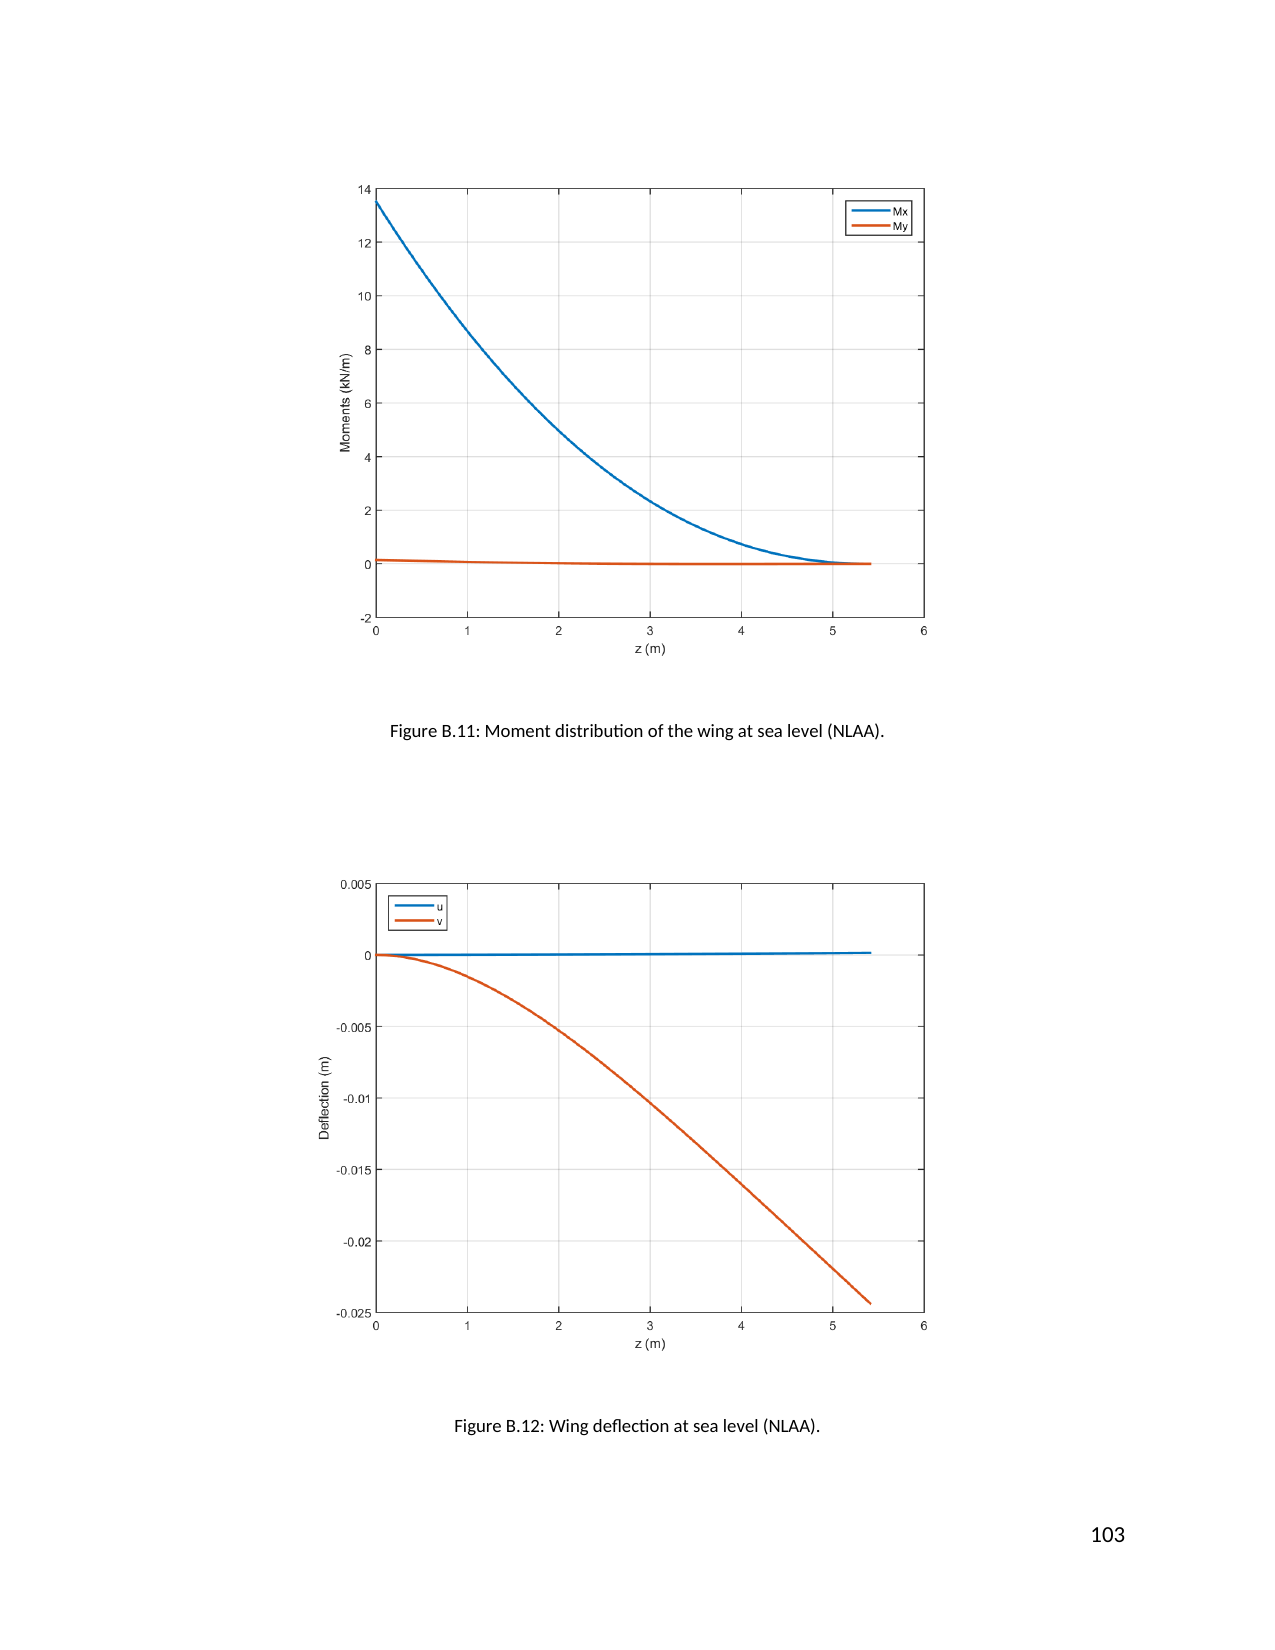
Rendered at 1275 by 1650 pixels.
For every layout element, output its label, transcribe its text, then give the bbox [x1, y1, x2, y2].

picture [284, 149, 991, 675]
text Figure B.12: Wing deflection at sea level (NLAA). [150, 1414, 1125, 1437]
text Figure B.11: Moment distribution of the wing at sea level (NLAA). [150, 719, 1125, 742]
picture [284, 844, 991, 1370]
